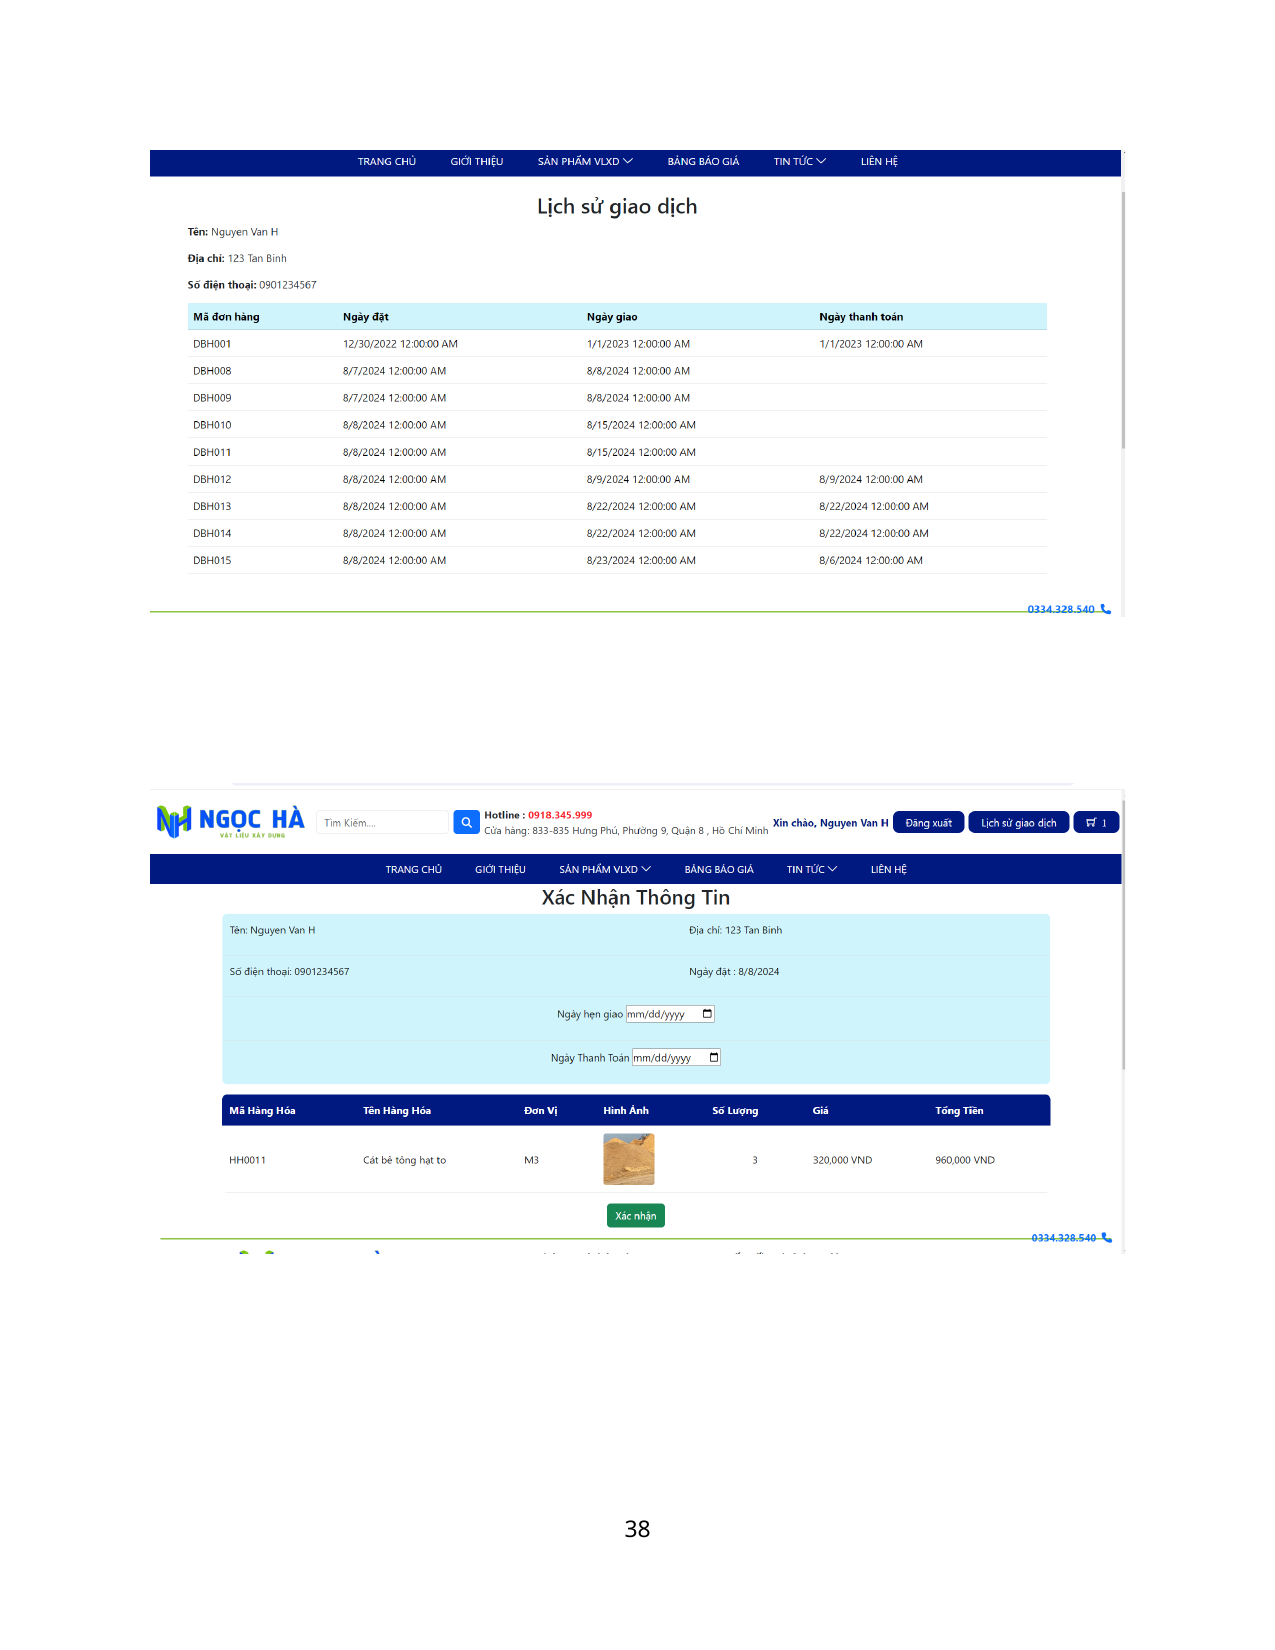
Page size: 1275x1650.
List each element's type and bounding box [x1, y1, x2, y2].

picture [150, 150, 1125, 617]
picture [150, 783, 1125, 1254]
